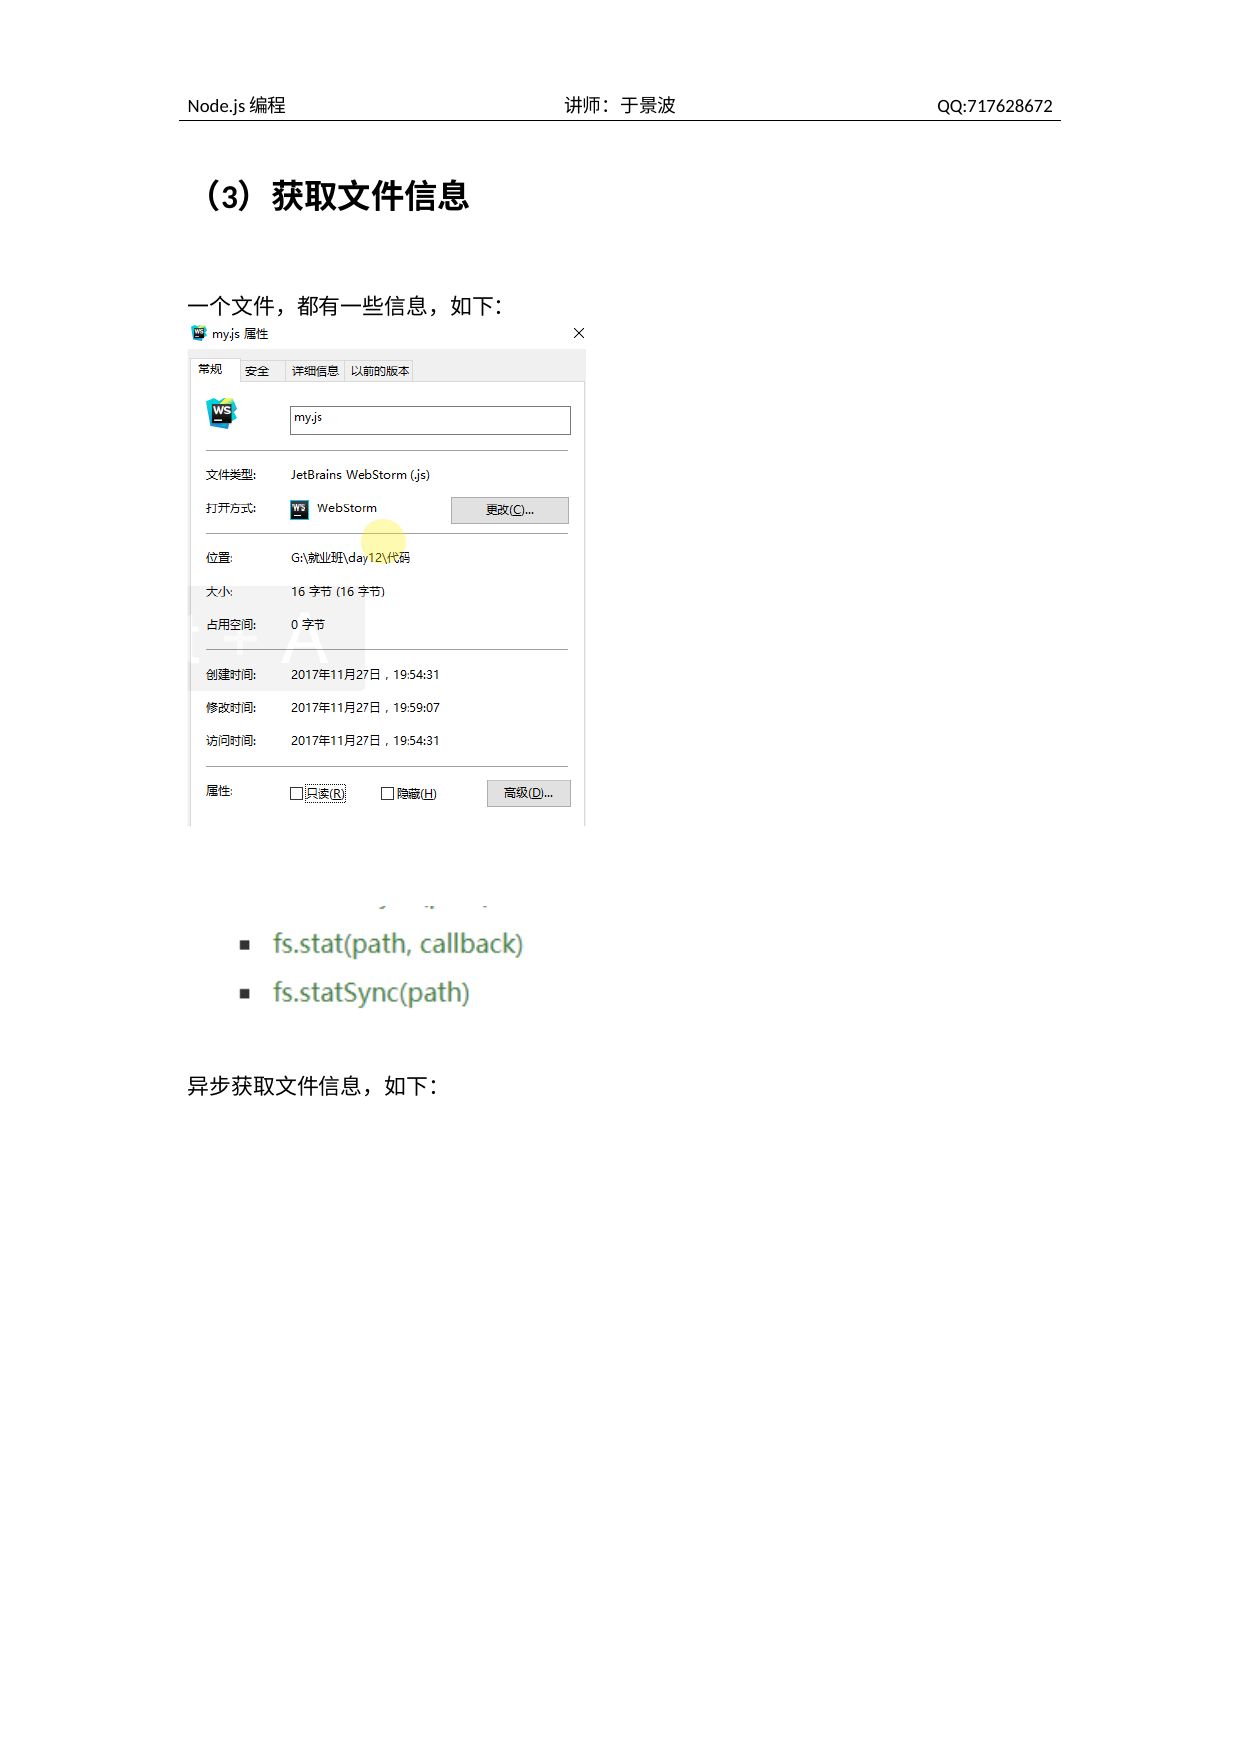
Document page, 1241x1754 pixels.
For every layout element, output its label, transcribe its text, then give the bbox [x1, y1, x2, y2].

picture [187, 906, 647, 1016]
list 一个文件，都有一些信息，如下： [187, 289, 1053, 321]
subtitle 获取文件信息 [187, 162, 1053, 227]
list 异步获取文件信息，如下： [187, 1069, 1053, 1101]
picture [187, 321, 586, 826]
